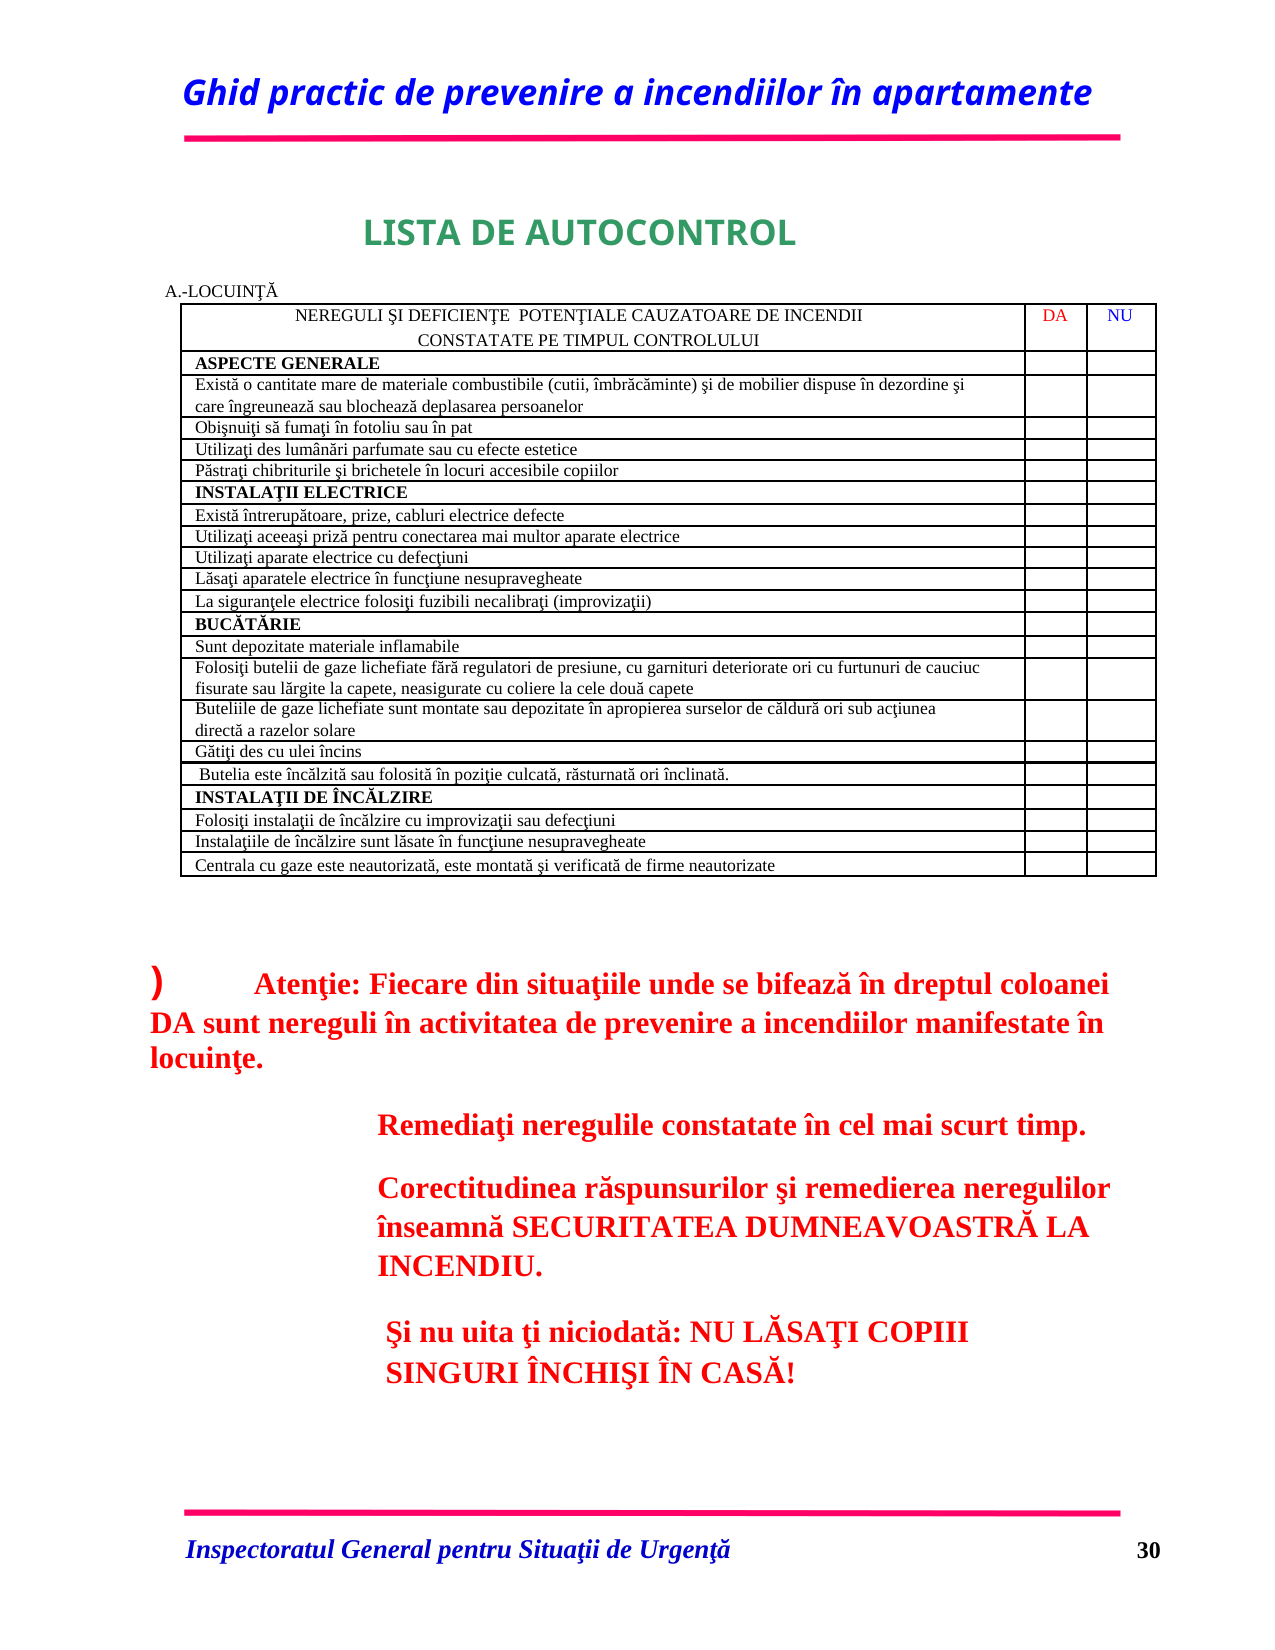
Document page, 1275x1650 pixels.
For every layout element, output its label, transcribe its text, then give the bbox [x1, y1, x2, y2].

table_cell [1088, 810, 1155, 830]
table_cell CONSTATATE PE TIMPUL CONTROLULUI [182, 326, 1024, 350]
table_cell [1088, 548, 1155, 567]
table_cell [1088, 637, 1155, 657]
table_cell [1088, 613, 1155, 634]
table_cell [1026, 637, 1086, 657]
table_cell [1088, 482, 1155, 502]
table_cell [1026, 701, 1086, 718]
table_cell [1026, 461, 1086, 480]
picture [177, 302, 1124, 952]
text Corectitudinea răspunsurilor şi remedierea neregulilor înseamnă SECURITATEA DUMNEAVOASTRĂ LA INCENDIU. [377, 1169, 1114, 1283]
table_header NEREGULI ŞI DEFICIENŢE POTENŢIALE CAUZATOARE DE INCENDII [182, 305, 1024, 326]
table_cell Lăsaţi aparatele electrice în funcţiune nesupravegheate [182, 569, 1024, 588]
table_cell [1026, 659, 1086, 677]
table_cell [1026, 853, 1086, 875]
table_cell [1088, 591, 1155, 611]
table_header Inspectoratul General pentru Situaţii de Urgenţă [185, 1528, 953, 1564]
table_cell Există întrerupătoare, prize, cabluri electrice defecte [182, 505, 1024, 525]
table_cell [1088, 376, 1155, 394]
table_cell [1088, 394, 1155, 416]
table_cell [1026, 786, 1086, 807]
table_cell ASPECTE GENERALE [182, 352, 1024, 373]
table_cell [1088, 505, 1155, 525]
table_cell Butelia este încălzită sau folosită în poziţie culcată, răsturnată ori înclinată. [182, 764, 1024, 784]
table_header NU [1088, 305, 1155, 326]
table_cell [1026, 352, 1086, 373]
text LISTA DE AUTOCONTROL [362, 208, 1125, 256]
table_cell [1026, 482, 1086, 502]
table_cell Există o cantitate mare de materiale combustibile (cutii, îmbrăcăminte) şi de mobilier dispuse în dezordine şi [182, 376, 1024, 394]
table_cell La siguranţele electrice folosiţi fuzibili necalibraţi (improvizaţii) [182, 591, 1024, 611]
table_cell [1088, 352, 1155, 373]
table_cell [1026, 440, 1086, 459]
text Şi nu uita ţi niciodată: NU LĂSAŢI COPIII SINGURI ÎNCHIŞI ÎN CASĂ! [385, 1313, 1106, 1391]
table_cell [1026, 764, 1086, 784]
table_cell Buteliile de gaze lichefiate sunt montate sau depozitate în apropierea surselor de căldură ori sub acţiunea [182, 701, 1024, 718]
table_cell [1026, 613, 1086, 634]
table_cell Sunt depozitate materiale inflamabile [182, 637, 1024, 657]
table_cell [1088, 764, 1155, 784]
text A.-LOCUINŢĂ [164, 281, 1125, 302]
table_cell [1026, 569, 1086, 588]
table_cell [1026, 376, 1086, 394]
table_cell [1026, 677, 1086, 698]
table_cell [1088, 742, 1155, 761]
picture [177, 1076, 1124, 1519]
table_cell [1088, 461, 1155, 480]
table_cell INSTALAŢII ELECTRICE [182, 482, 1024, 502]
table_cell directă a razelor solare [182, 718, 1024, 740]
table_cell [1088, 527, 1155, 546]
table_cell [1026, 591, 1086, 611]
table_cell Centrala cu gaze este neautorizată, este montată şi verificată de firme neautorizate [182, 853, 1024, 875]
table_cell [1026, 548, 1086, 567]
table_header DA [1026, 305, 1086, 326]
list Atenţie: Fiecare din situaţiile unde se bifează în dreptul coloanei DA sunt nereguli în activitatea de prevenire a incendiilor manifestate în locuinţe. [150, 952, 1125, 1076]
table_cell [1026, 505, 1086, 525]
table_cell [1026, 718, 1086, 740]
table_cell [1026, 810, 1086, 830]
table_cell [1088, 718, 1155, 740]
table_cell [1026, 326, 1086, 350]
table_cell [1026, 527, 1086, 546]
table_cell care îngreunează sau blochează deplasarea persoanelor [182, 394, 1024, 416]
table_cell Folosiţi instalaţii de încălzire cu improvizaţii sau defecţiuni [182, 810, 1024, 830]
table_cell Gătiţi des cu ulei încins [182, 742, 1024, 761]
table_cell BUCĂTĂRIE [182, 613, 1024, 634]
table_cell [1026, 742, 1086, 761]
table_cell Instalaţiile de încălzire sunt lăsate în funcţiune nesupravegheate [182, 832, 1024, 851]
table_header 30 [953, 1528, 1160, 1564]
table_cell [1026, 832, 1086, 851]
table_cell [1088, 326, 1155, 350]
table_cell [1088, 677, 1155, 698]
text Ghid practic de prevenire a incendiilor în apartamente [150, 67, 1125, 116]
table_cell [1088, 418, 1155, 437]
table_cell [1026, 394, 1086, 416]
table_cell [1026, 418, 1086, 437]
table_cell Obişnuiţi să fumaţi în fotoliu sau în pat [182, 418, 1024, 437]
table_cell INSTALAŢII DE ÎNCĂLZIRE [182, 786, 1024, 807]
table_cell [1088, 440, 1155, 459]
table_cell Utilizaţi aceeaşi priză pentru conectarea mai multor aparate electrice [182, 527, 1024, 546]
table_cell Utilizaţi des lumânări parfumate sau cu efecte estetice [182, 440, 1024, 459]
table_cell Utilizaţi aparate electrice cu defecţiuni [182, 548, 1024, 567]
table_cell [1088, 853, 1155, 875]
table_cell Păstraţi chibriturile şi brichetele în locuri accesibile copiilor [182, 461, 1024, 480]
table_cell [1088, 832, 1155, 851]
table_cell [1088, 701, 1155, 718]
table_cell [1088, 569, 1155, 588]
table_cell fisurate sau lărgite la capete, neasigurate cu coliere la cele două capete [182, 677, 1024, 698]
table_cell [1088, 786, 1155, 807]
picture [177, 131, 1124, 281]
text Remediaţi neregulile constatate în cel mai scurt timp. [377, 1106, 1125, 1142]
table_cell Folosiţi butelii de gaze lichefiate fără regulatori de presiune, cu garnituri deteriorate ori cu furtunuri de cauciuc [182, 659, 1024, 677]
table_cell [1088, 659, 1155, 677]
